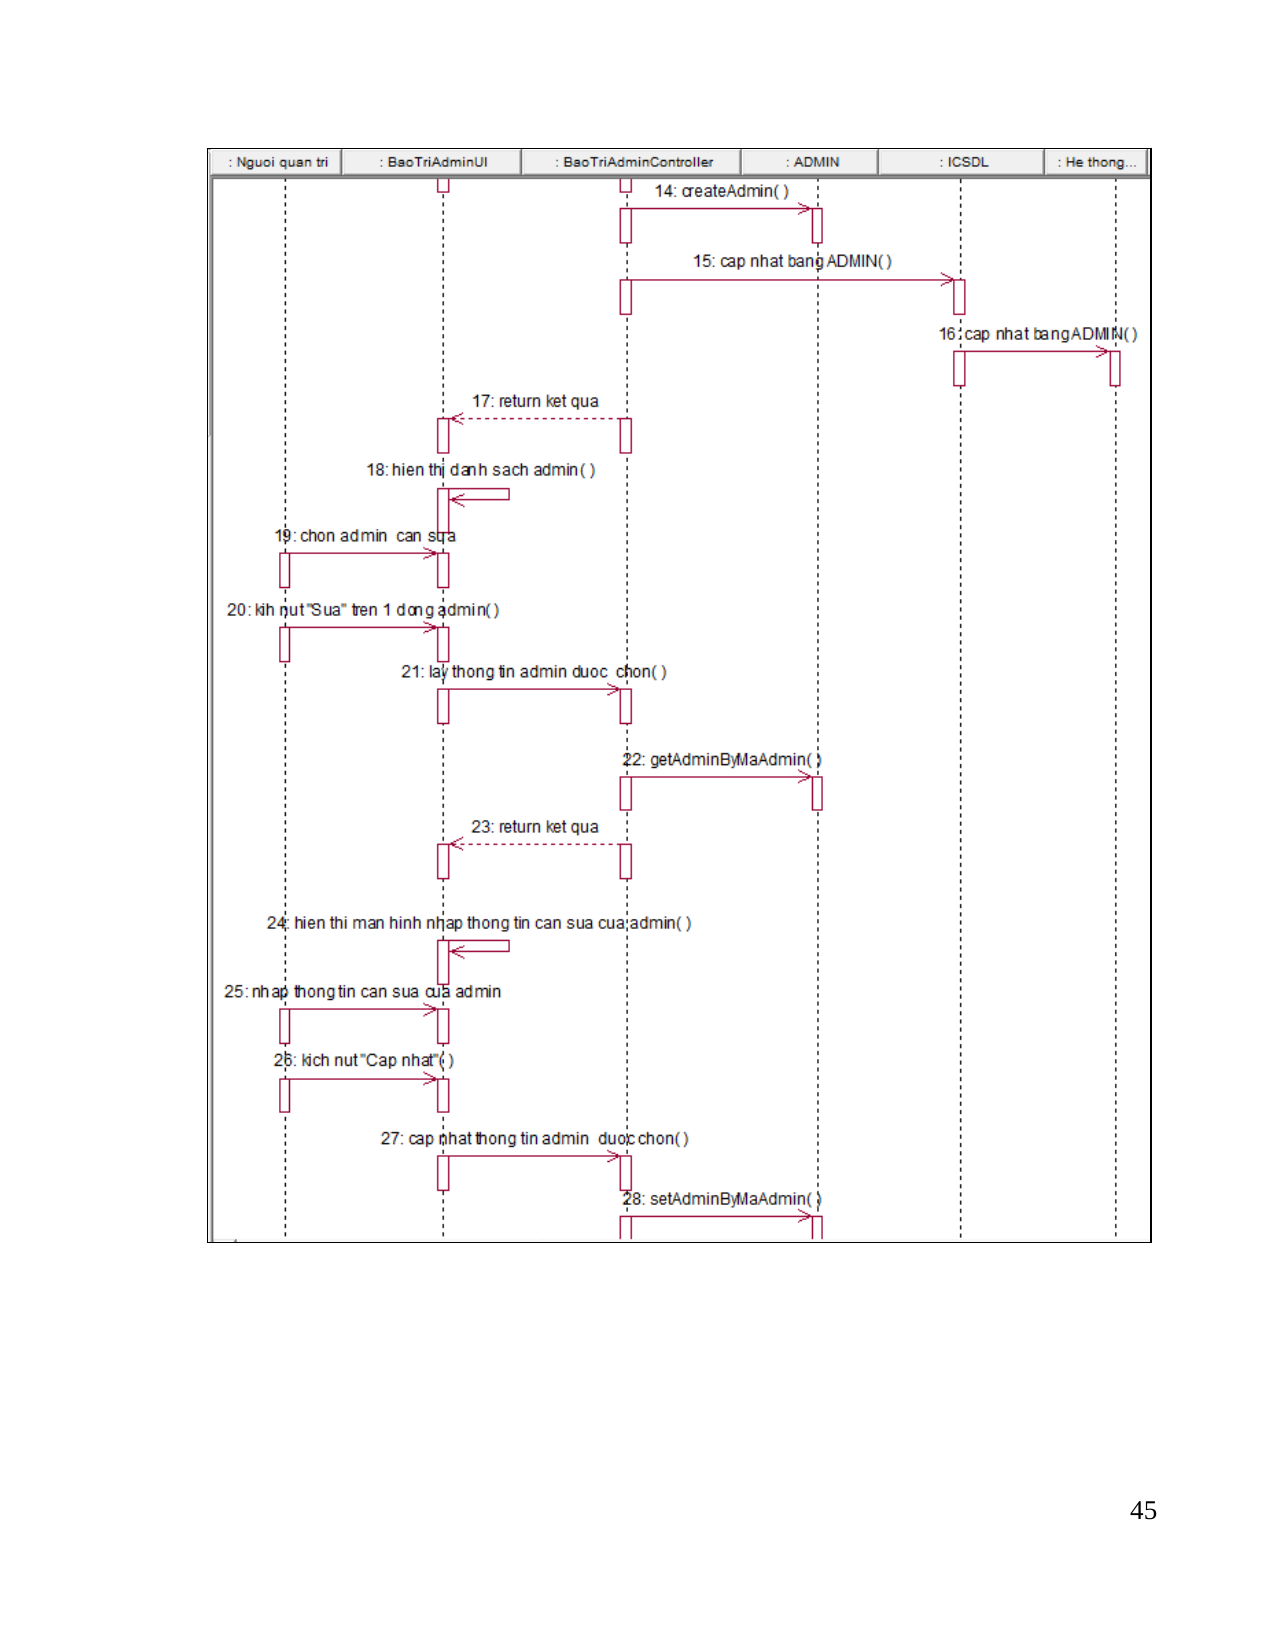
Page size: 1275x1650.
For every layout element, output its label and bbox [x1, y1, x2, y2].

picture [208, 149, 1150, 1242]
